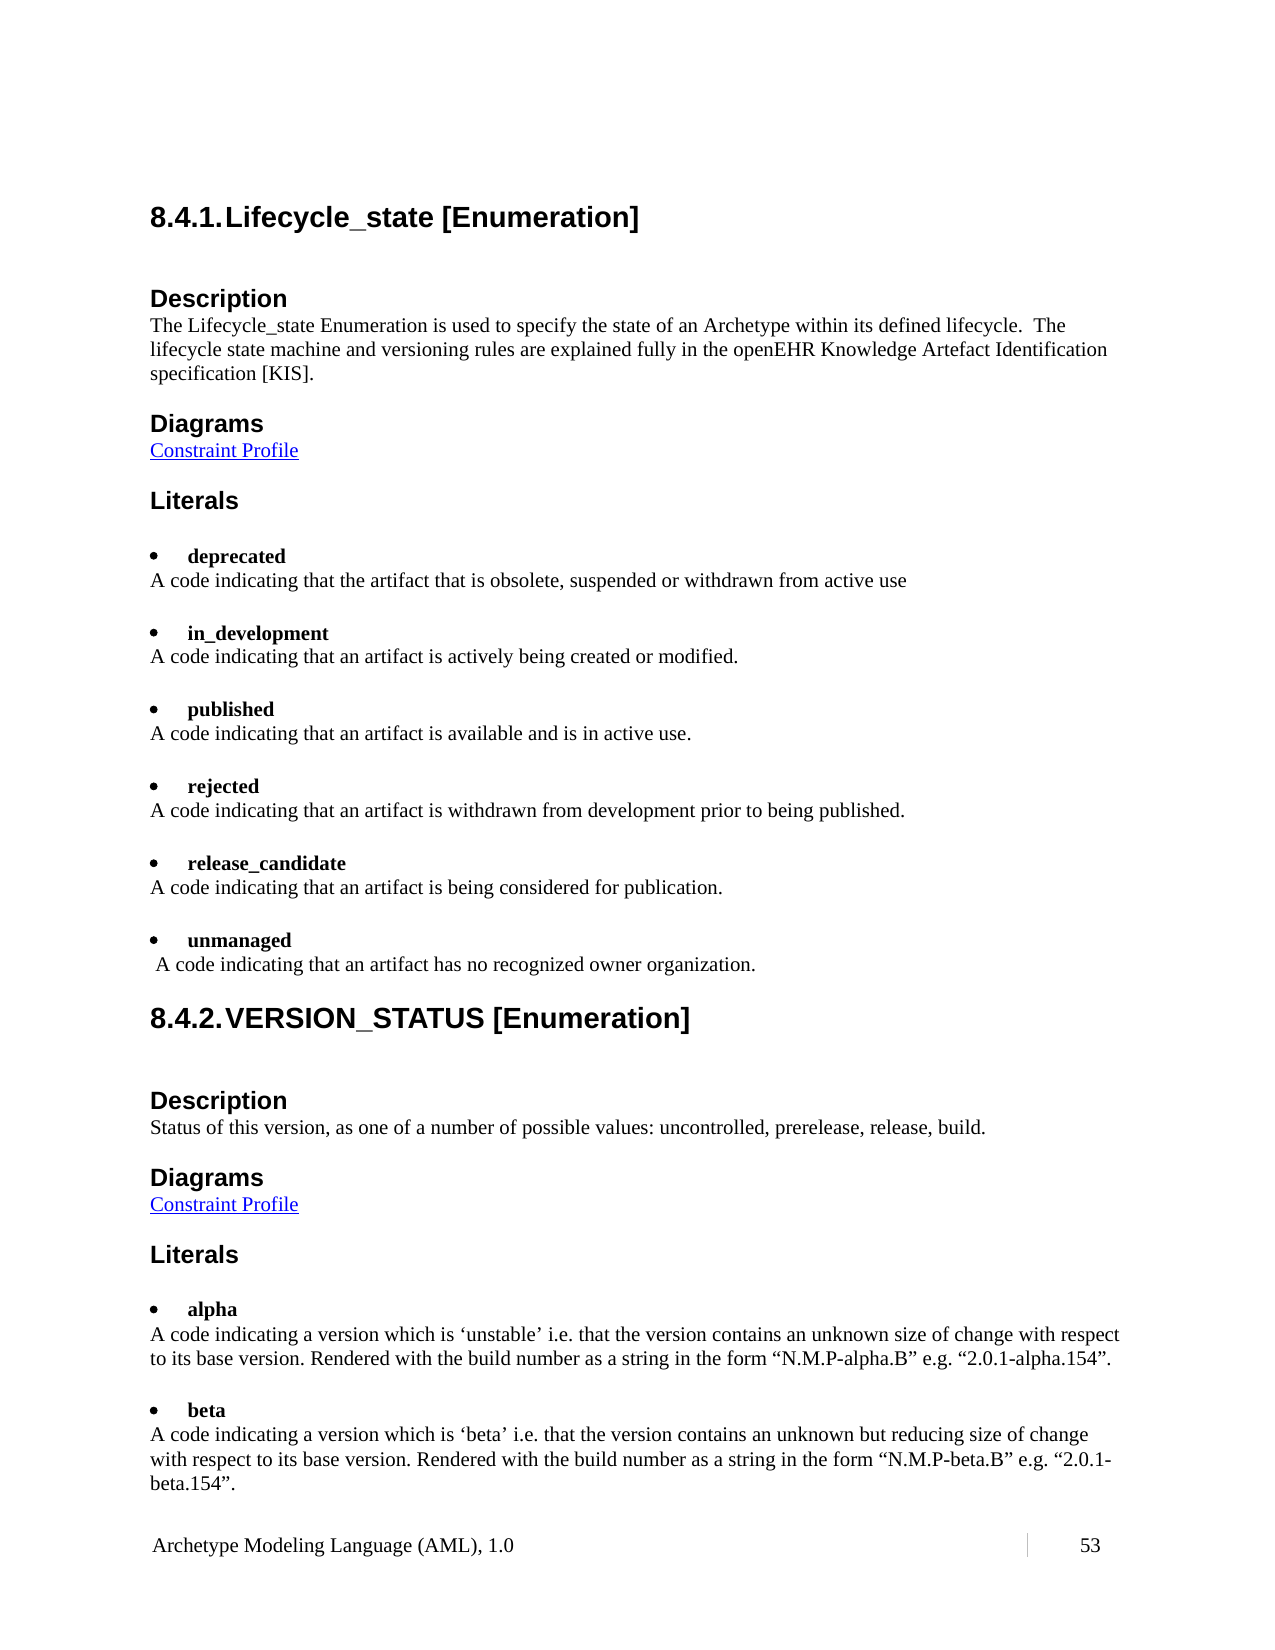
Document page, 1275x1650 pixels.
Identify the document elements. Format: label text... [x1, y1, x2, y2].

text Description [150, 284, 1125, 313]
list published [150, 697, 1125, 721]
text Diagrams [150, 1163, 1125, 1192]
list deprecated [150, 543, 1125, 568]
text A code indicating that an artifact is withdrawn from development prior to being published. [150, 798, 1125, 822]
list beta [150, 1398, 1125, 1422]
text A code indicating a version which is ‘beta’ i.e. that the version contains an unknown but reducing size of change with respect to its base version. Rendered with the build number as a string in the form “N.M.P-beta.B” e.g. “2.0.1-beta.154”. [150, 1422, 1125, 1494]
text A code indicating a version which is ‘unstable’ i.e. that the version contains an unknown size of change with respect to its base version. Rendered with the build number as a string in the form “N.M.P-alpha.B” e.g. “2.0.1-alpha.154”. [150, 1321, 1125, 1369]
list rejected [150, 774, 1125, 798]
text Diagrams [150, 409, 1125, 438]
text A code indicating that an artifact has no recognized owner organization. [150, 952, 1125, 976]
text Constraint Profile [150, 438, 1125, 462]
subtitle VERSION_STATUS [Enumeration] [150, 1002, 1125, 1035]
text A code indicating that an artifact is available and is in active use. [150, 721, 1125, 745]
text Status of this version, as one of a number of possible values: uncontrolled, prerelease, release, build. [150, 1115, 1125, 1139]
subtitle Lifecycle_state [Enumeration] [150, 199, 1125, 233]
text Description [150, 1086, 1125, 1115]
text A code indicating that an artifact is actively being created or modified. [150, 644, 1125, 668]
text A code indicating that an artifact is being considered for publication. [150, 875, 1125, 899]
list release_candidate [150, 851, 1125, 875]
text Literals [150, 1240, 1125, 1269]
text Constraint Profile [150, 1192, 1125, 1216]
list unmanaged [150, 928, 1125, 952]
list in_development [150, 620, 1125, 644]
text A code indicating that the artifact that is obsolete, suspended or withdrawn from active use [150, 568, 1125, 592]
text The Lifecycle_state Enumeration is used to specify the state of an Archetype within its defined lifecycle. The lifecycle state machine and versioning rules are explained fully in the openEHR Knowledge Artefact Identification specification [KIS]. [150, 313, 1125, 385]
text Literals [150, 486, 1125, 515]
list alpha [150, 1297, 1125, 1321]
